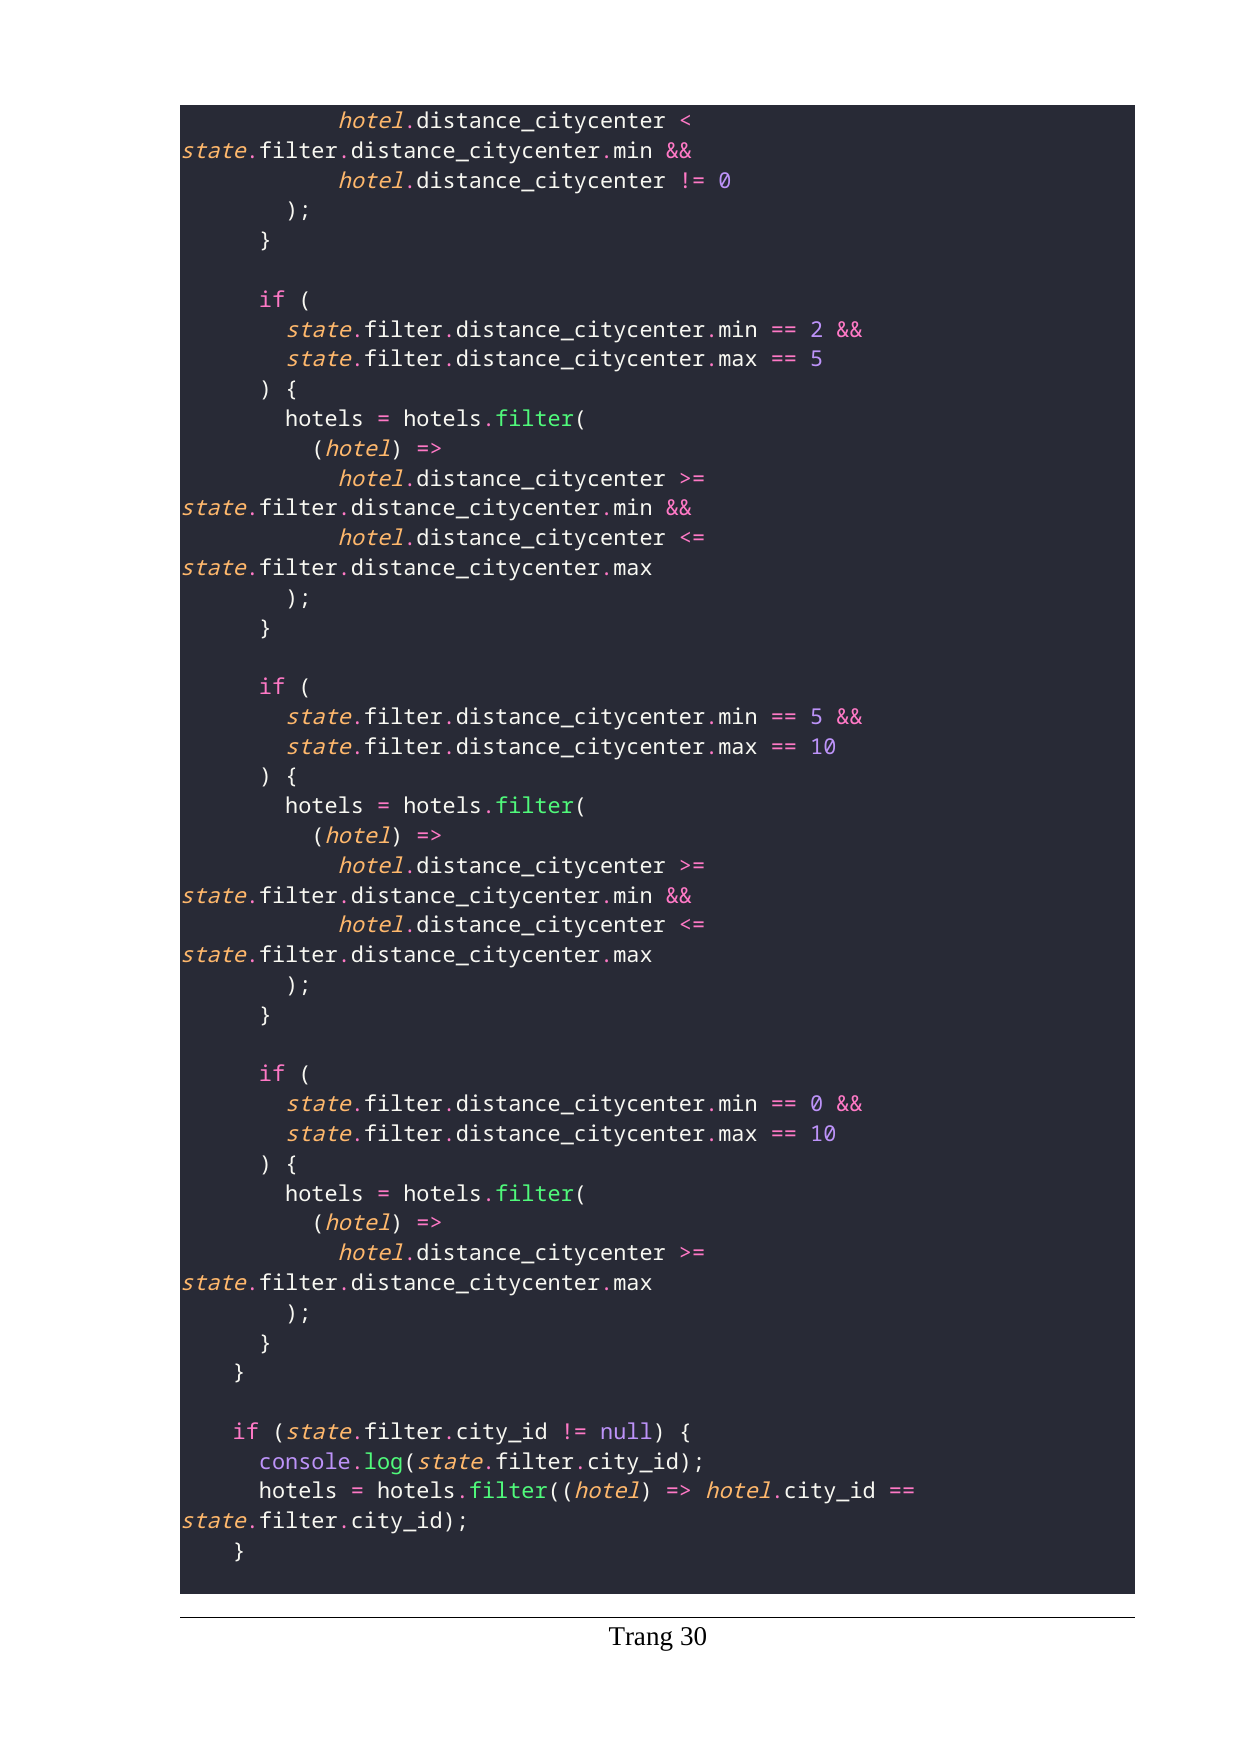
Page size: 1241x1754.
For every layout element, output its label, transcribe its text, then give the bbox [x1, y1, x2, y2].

text hotel.distance_citycenter != 0 [180, 164, 1135, 194]
text hotel.distance_citycenter >= state.filter.distance_citycenter.min && [180, 462, 1135, 522]
text hotel.distance_citycenter < state.filter.distance_citycenter.min && [180, 105, 1135, 164]
text } [180, 1535, 1135, 1565]
text state.filter.distance_citycenter.min == 0 && [180, 1088, 1135, 1118]
text if ( [180, 671, 1135, 701]
text ); [180, 194, 1135, 224]
text hotels = hotels.filter( [180, 1177, 1135, 1207]
text } [180, 224, 1135, 254]
text hotel.distance_citycenter >= state.filter.distance_citycenter.min && [180, 850, 1135, 909]
text hotel.distance_citycenter <= state.filter.distance_citycenter.max [180, 909, 1135, 969]
text } [180, 611, 1135, 641]
text (hotel) => [180, 1207, 1135, 1237]
text (hotel) => [180, 433, 1135, 462]
text state.filter.distance_citycenter.max == 10 [180, 1118, 1135, 1148]
text hotel.distance_citycenter <= state.filter.distance_citycenter.max [180, 522, 1135, 582]
text } [180, 1356, 1135, 1386]
text hotels = hotels.filter( [180, 790, 1135, 820]
text state.filter.distance_citycenter.max == 5 [180, 343, 1135, 373]
text hotels = hotels.filter((hotel) => hotel.city_id == state.filter.city_id); [180, 1475, 1135, 1535]
text state.filter.distance_citycenter.min == 5 && [180, 701, 1135, 731]
text } [180, 1326, 1135, 1356]
text ) { [180, 760, 1135, 790]
text ); [180, 969, 1135, 999]
text if (state.filter.city_id != null) { [180, 1416, 1135, 1446]
text ); [180, 582, 1135, 611]
text state.filter.distance_citycenter.max == 10 [180, 731, 1135, 760]
text if ( [180, 284, 1135, 313]
text console.log(state.filter.city_id); [180, 1446, 1135, 1475]
text ) { [180, 1148, 1135, 1177]
text } [180, 999, 1135, 1028]
text (hotel) => [180, 820, 1135, 850]
text ) { [180, 373, 1135, 403]
text if ( [180, 1058, 1135, 1088]
text hotels = hotels.filter( [180, 403, 1135, 433]
text ); [180, 1297, 1135, 1326]
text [180, 313, 1135, 343]
text hotel.distance_citycenter >= state.filter.distance_citycenter.max [180, 1237, 1135, 1297]
